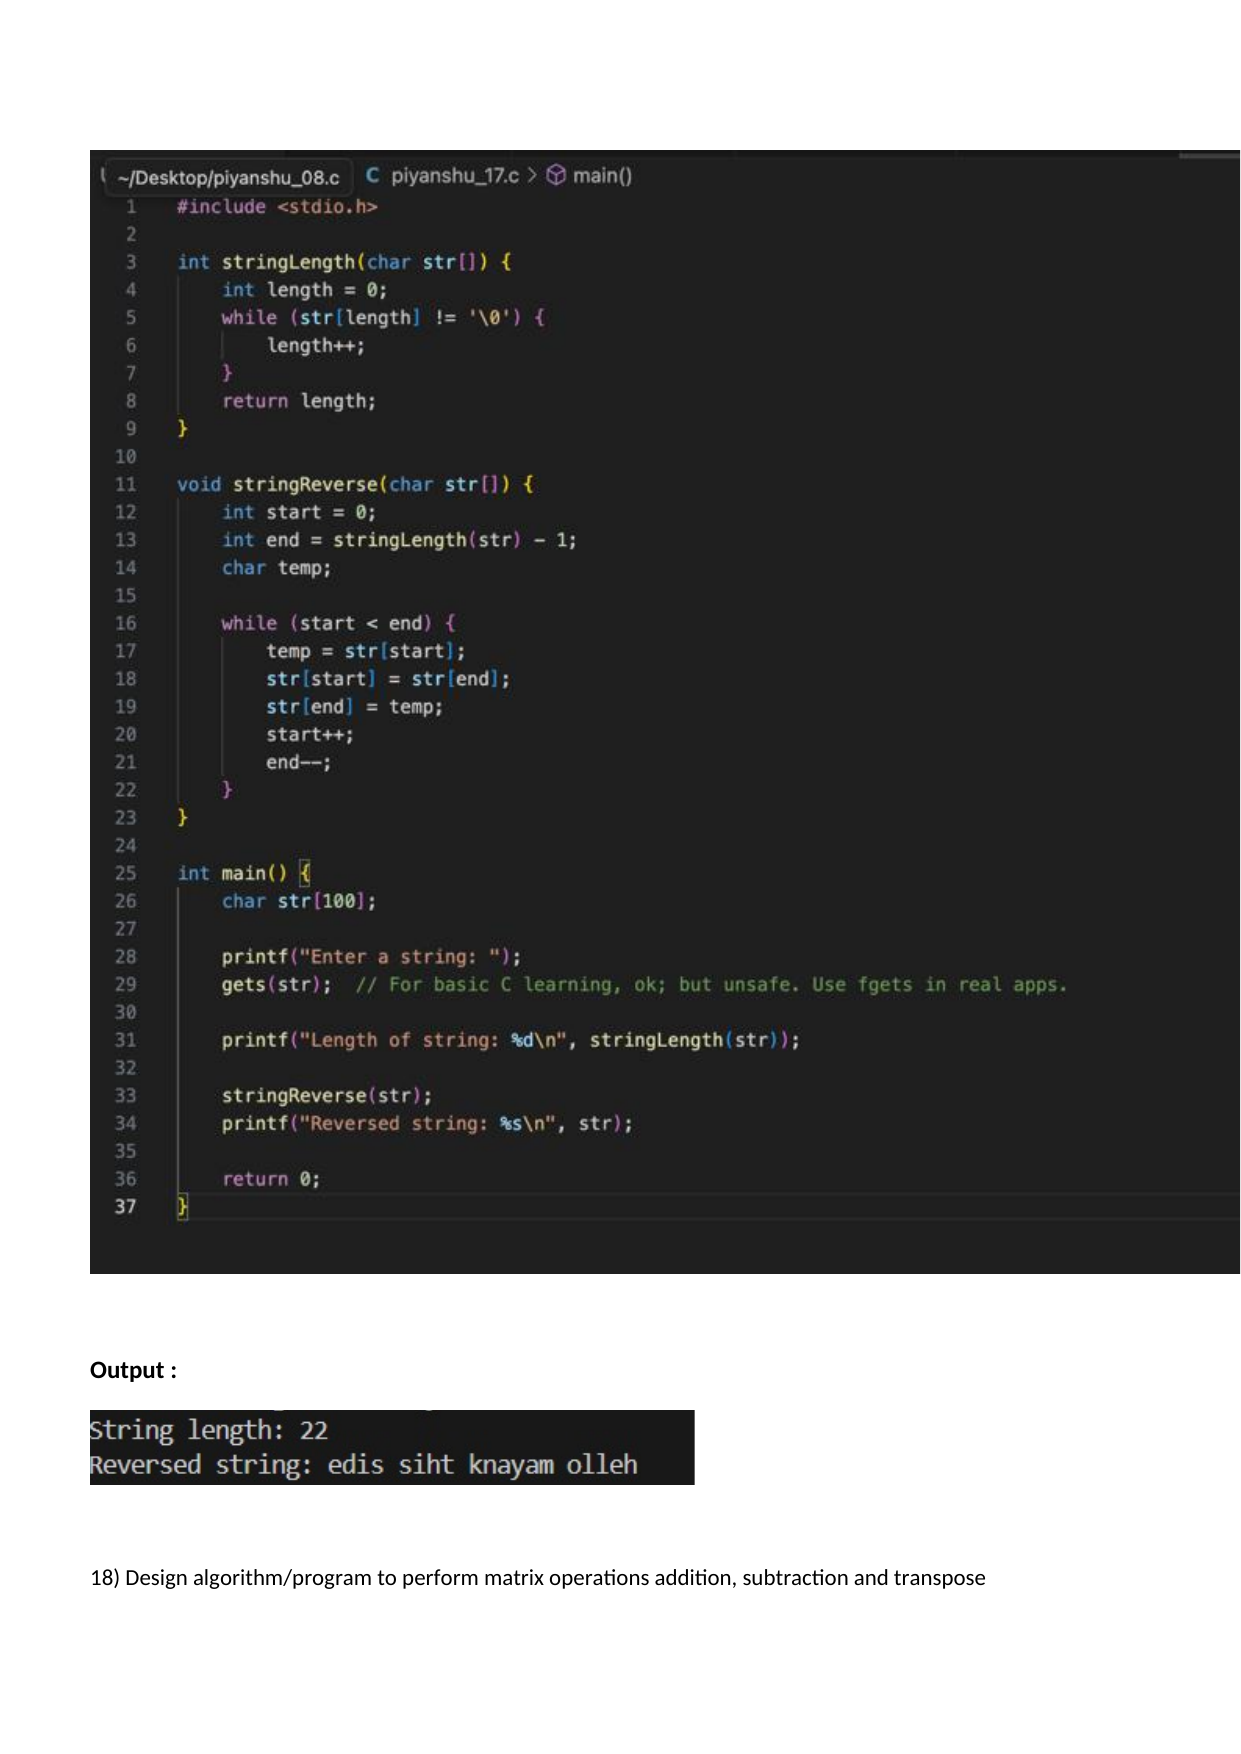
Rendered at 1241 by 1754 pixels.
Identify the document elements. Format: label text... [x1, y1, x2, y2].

picture [90, 1410, 695, 1485]
picture [90, 150, 1241, 1274]
text Output : [90, 1354, 1150, 1385]
text 18) Design algorithm/program to perform matrix operations addition, subtraction and transpose [90, 1563, 1150, 1591]
